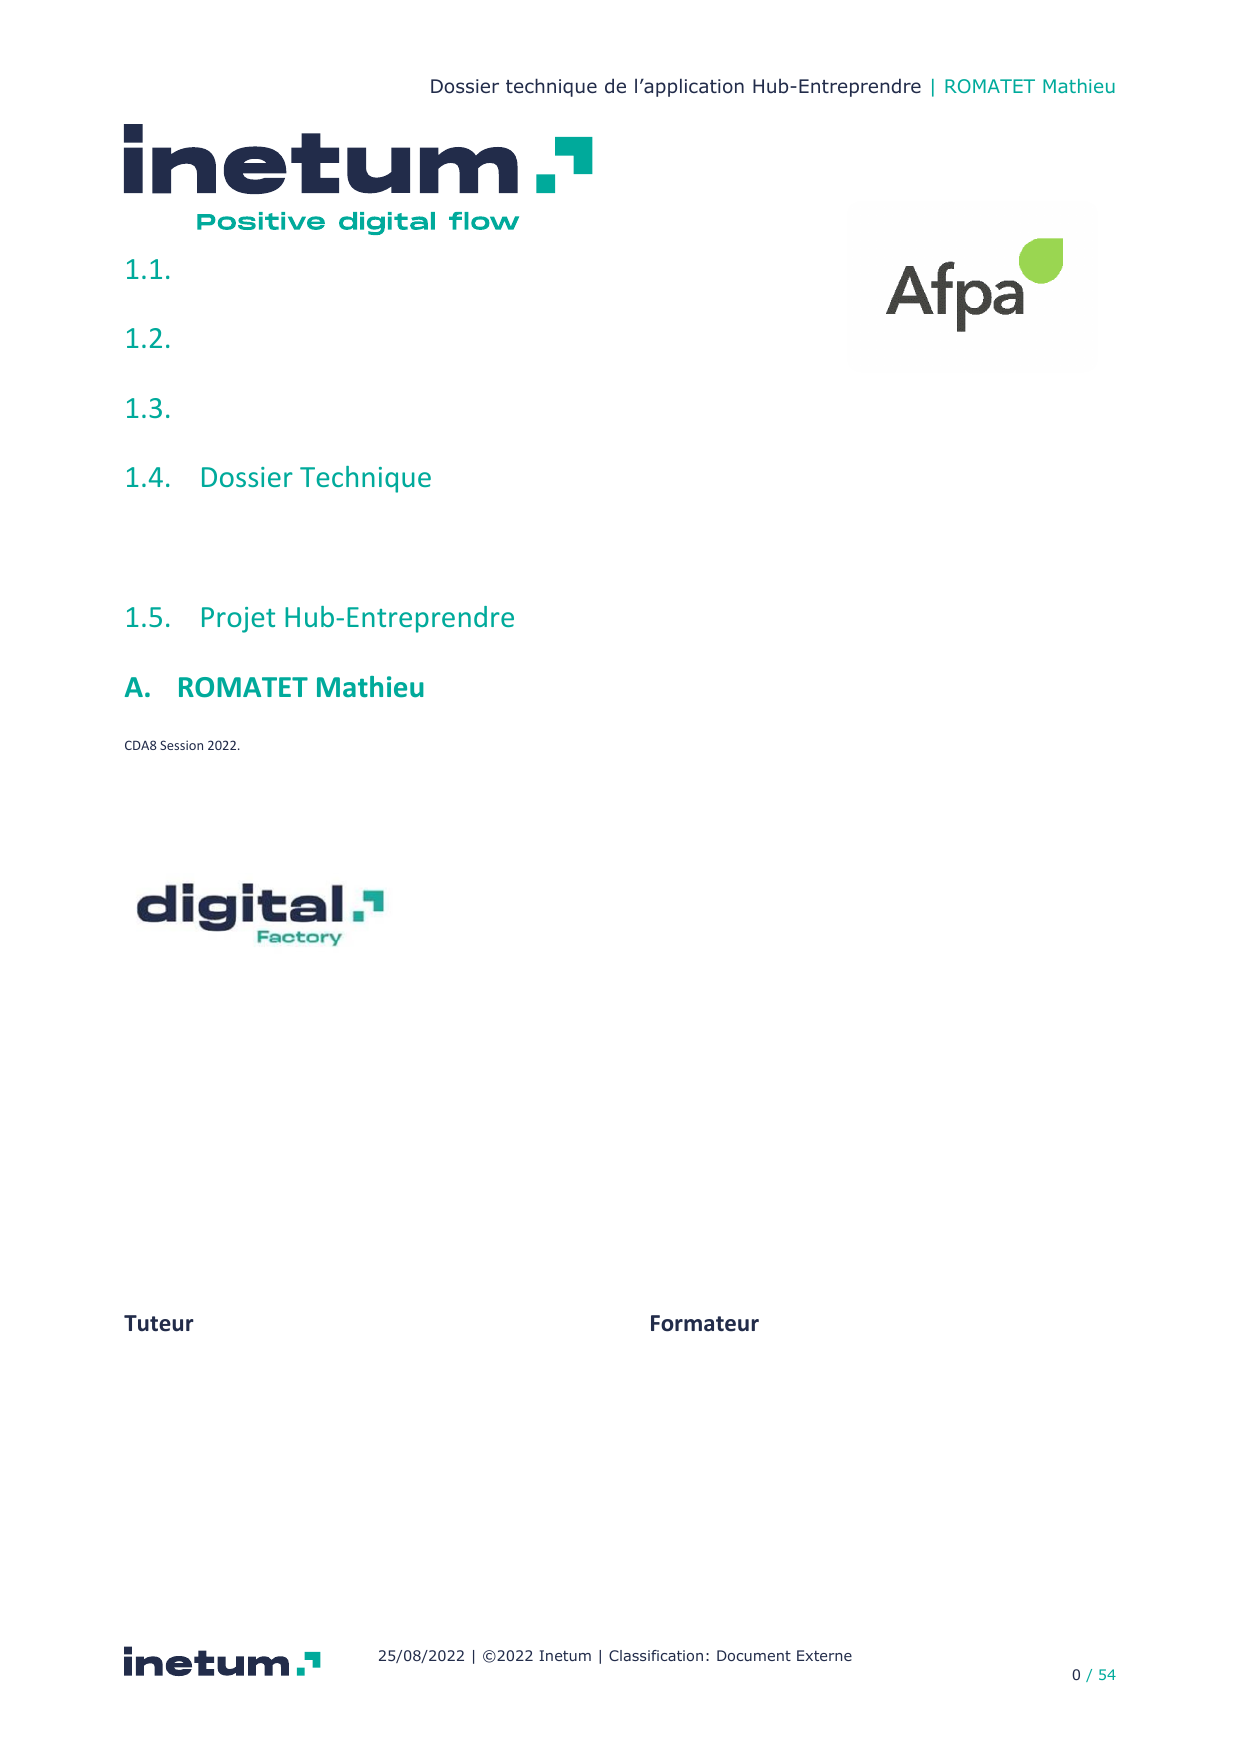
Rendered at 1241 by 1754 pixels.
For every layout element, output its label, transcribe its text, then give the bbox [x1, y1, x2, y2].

title Tuteur Formateur [124, 1307, 1116, 1338]
picture [858, 212, 1087, 361]
subtitle ROMATET Mathieu [124, 667, 1116, 705]
picture [124, 864, 393, 969]
subtitle Projet Hub-Entreprendre [124, 598, 1116, 636]
text CDA8 Session 2022. [124, 736, 1116, 754]
subtitle Dossier Technique [124, 457, 1116, 496]
